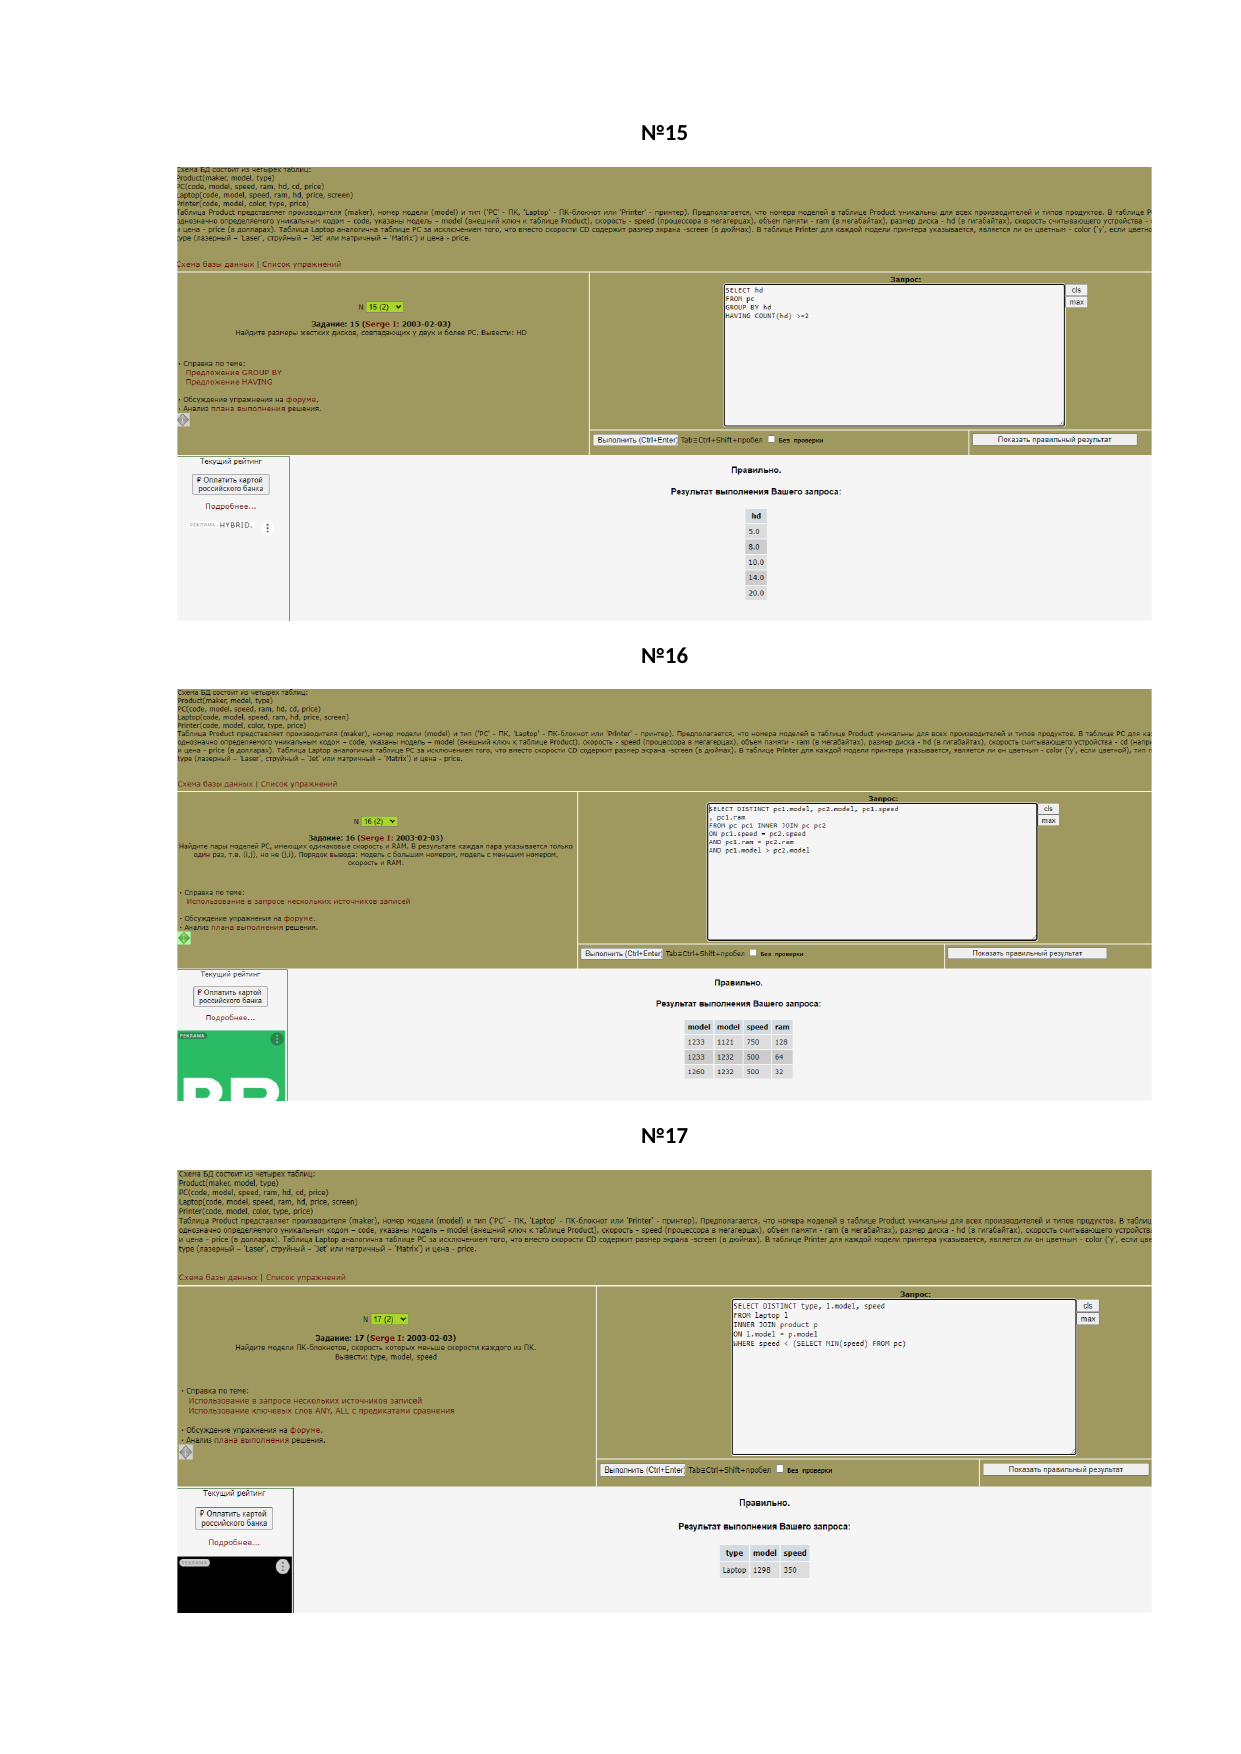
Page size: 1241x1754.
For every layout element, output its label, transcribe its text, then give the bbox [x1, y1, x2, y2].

picture [177, 689, 1152, 1101]
text №17 [177, 1121, 1152, 1149]
picture [177, 1170, 1152, 1613]
text №16 [177, 641, 1152, 669]
text №15 [177, 118, 1152, 146]
picture [177, 167, 1152, 621]
